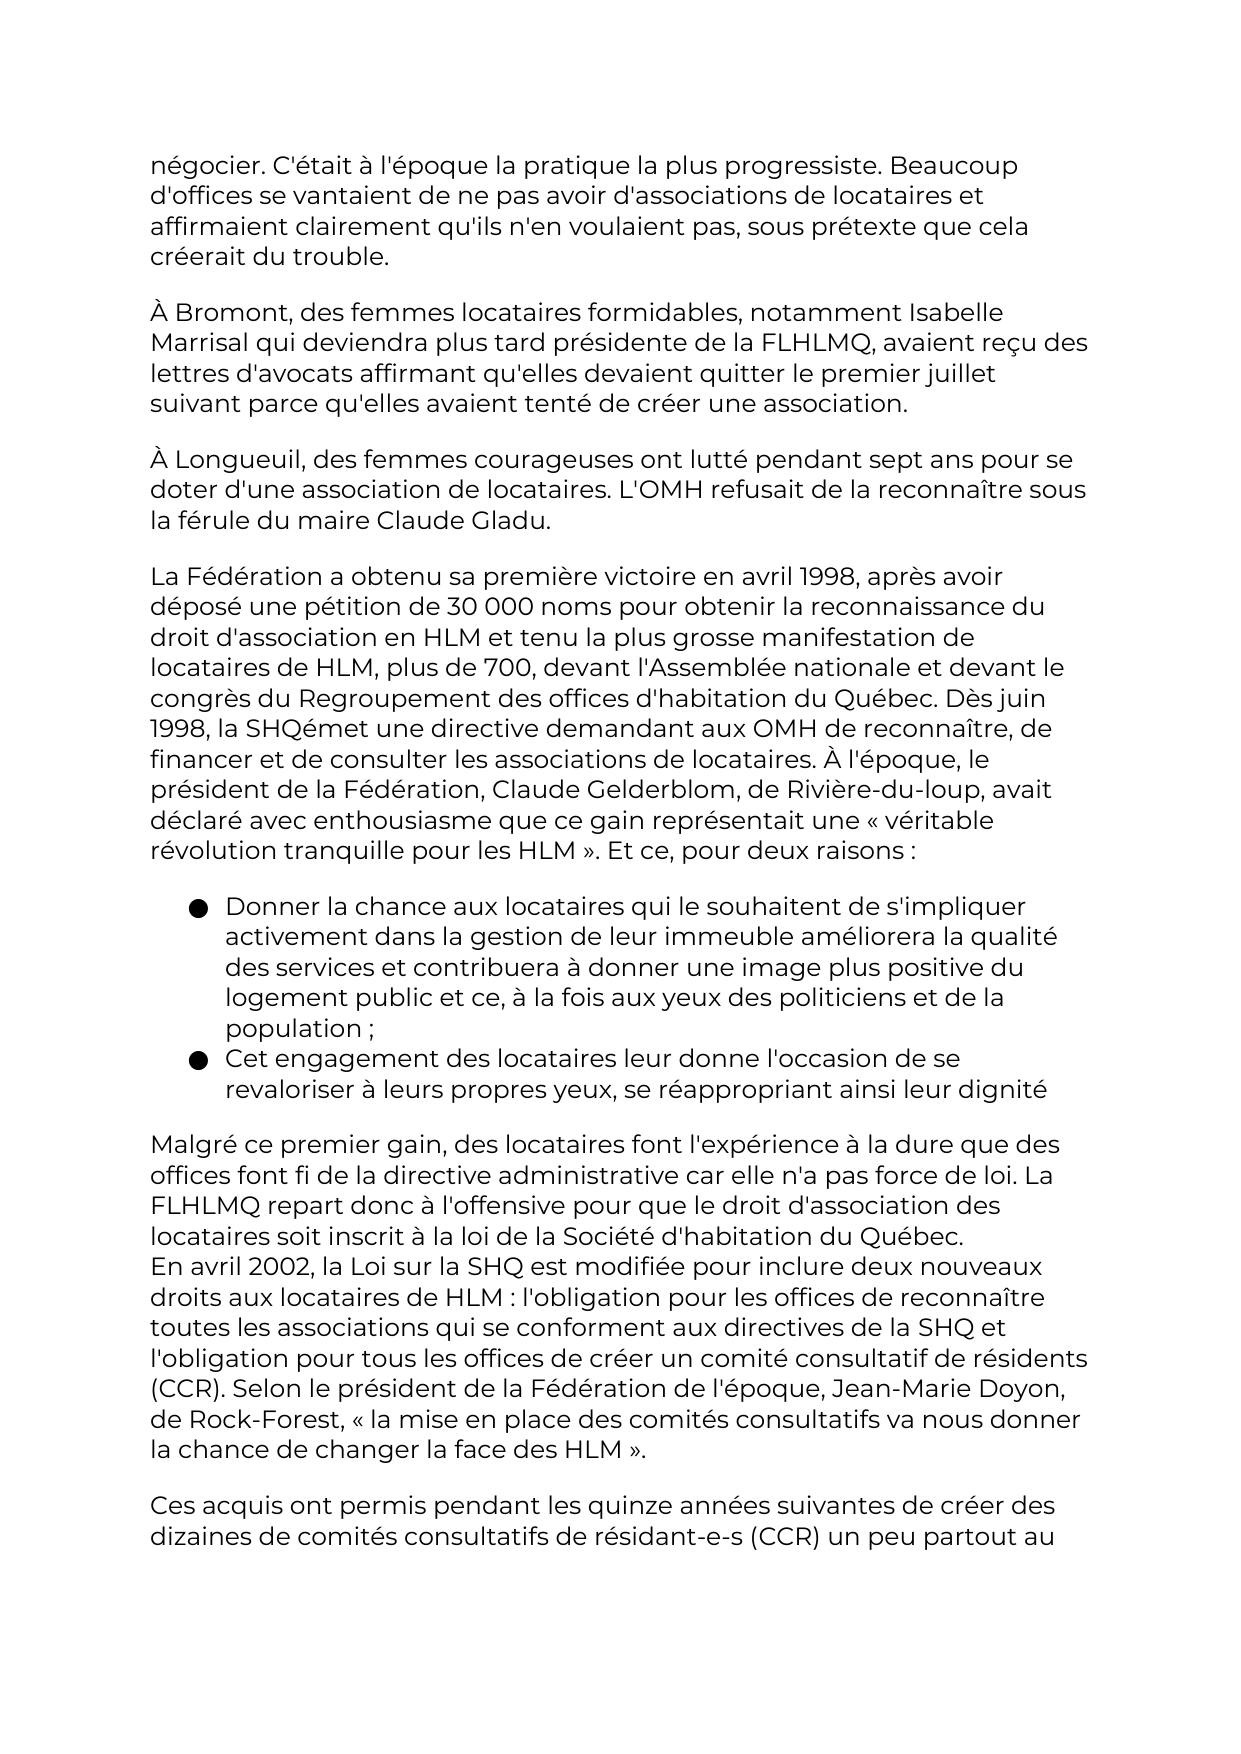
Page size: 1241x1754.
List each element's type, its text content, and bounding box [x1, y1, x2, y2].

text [150, 150, 1090, 272]
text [150, 1490, 1090, 1551]
text Malgré ce premier gain, des locataires font l'expérience à la dure que des offices font fi de la directive administrative car elle n'a pas force de loi. La FLHLMQ repart donc à l'offensive pour que le droit d'association des locataires soit inscrit à la loi de la Société d'habitation du Québec. En avril 2002, la Loi sur la SHQ est modifiée pour inclure deux nouveaux droits aux locataires de HLM : l'obligation pour les offices de reconnaître toutes les associations qui se conforment aux directives de la SHQ et l'obligation pour tous les offices de créer un comité consultatif de résidents (CCR). Selon le président de la Fédération de l'époque, Jean-Marie Doyon, de Rock-Forest, « la mise en place des comités consultatifs va nous donner la chance de changer la face des HLM ». [150, 1129, 1090, 1465]
text À Bromont, des femmes locataires formidables, notamment Isabelle Marrisal qui deviendra plus tard présidente de la FLHLMQ, avaient reçu des lettres d'avocats affirmant qu'elles devaient quitter le premier juillet suivant parce qu'elles avaient tenté de créer une association. [150, 297, 1090, 419]
list Donner la chance aux locataires qui le souhaitent de s'impliquer activement dans la gestion de leur immeuble améliorera la qualité des services et contribuera à donner une image plus positive du logement public et ce, à la fois aux yeux des politiciens et de la population ; [187, 891, 1090, 1043]
list Cet engagement des locataires leur donne l'occasion de se revaloriser à leurs propres yeux, se réappropriant ainsi leur dignité [187, 1043, 1090, 1104]
text À Longueuil, des femmes courageuses ont lutté pendant sept ans pour se doter d'une association de locataires. L'OMH refusait de la reconnaître sous la férule du maire Claude Gladu. [150, 444, 1090, 536]
text La Fédération a obtenu sa première victoire en avril 1998, après avoir déposé une pétition de 30 000 noms pour obtenir la reconnaissance du droit d'association en HLM et tenu la plus grosse manifestation de locataires de HLM, plus de 700, devant l'Assemblée nationale et devant le congrès du Regroupement des offices d'habitation du Québec. Dès juin 1998, la SHQémet une directive demandant aux OMH de reconnaître, de financer et de consulter les associations de locataires. À l'époque, le président de la Fédération, Claude Gelderblom, de Rivière-du-loup, avait déclaré avec enthousiasme que ce gain représentait une « véritable révolution tranquille pour les HLM ». Et ce, pour deux raisons : [150, 561, 1090, 866]
